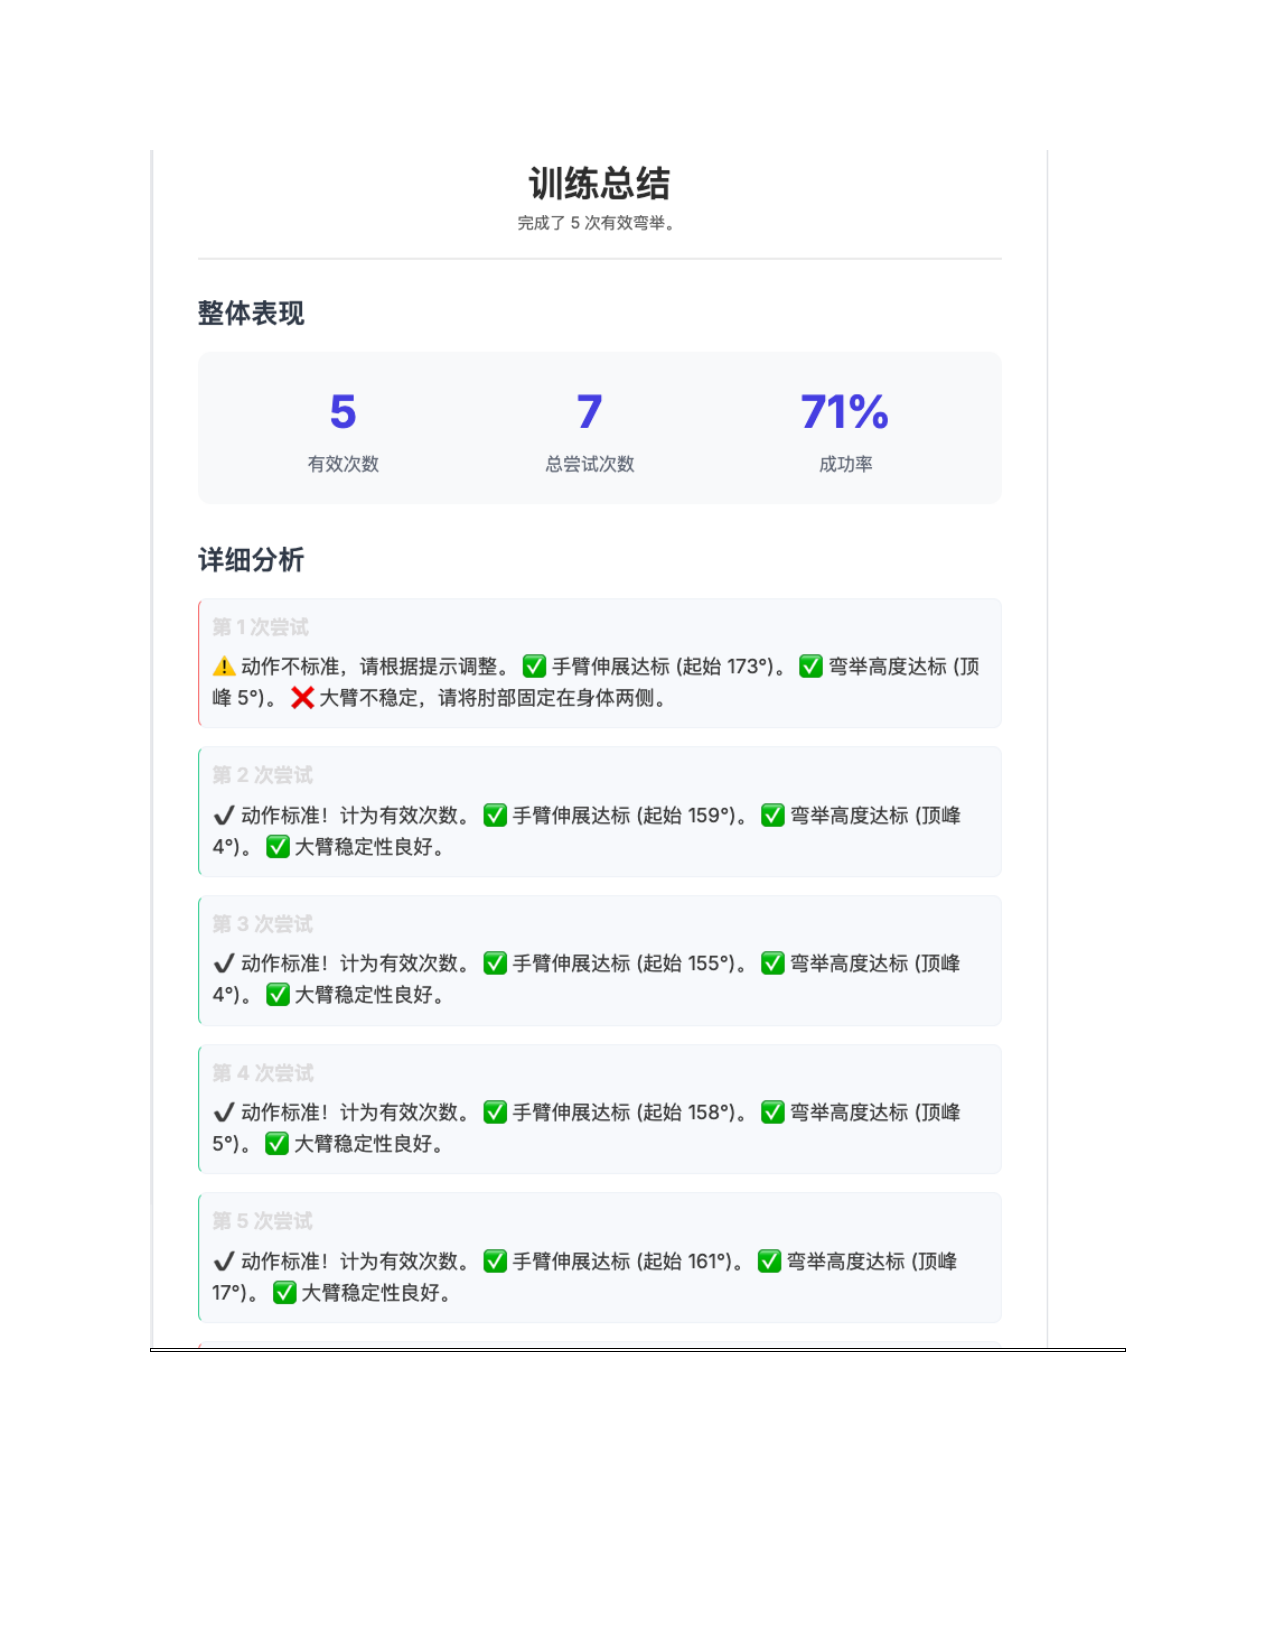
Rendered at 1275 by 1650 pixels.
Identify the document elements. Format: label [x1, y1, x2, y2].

picture [150, 150, 1049, 1348]
